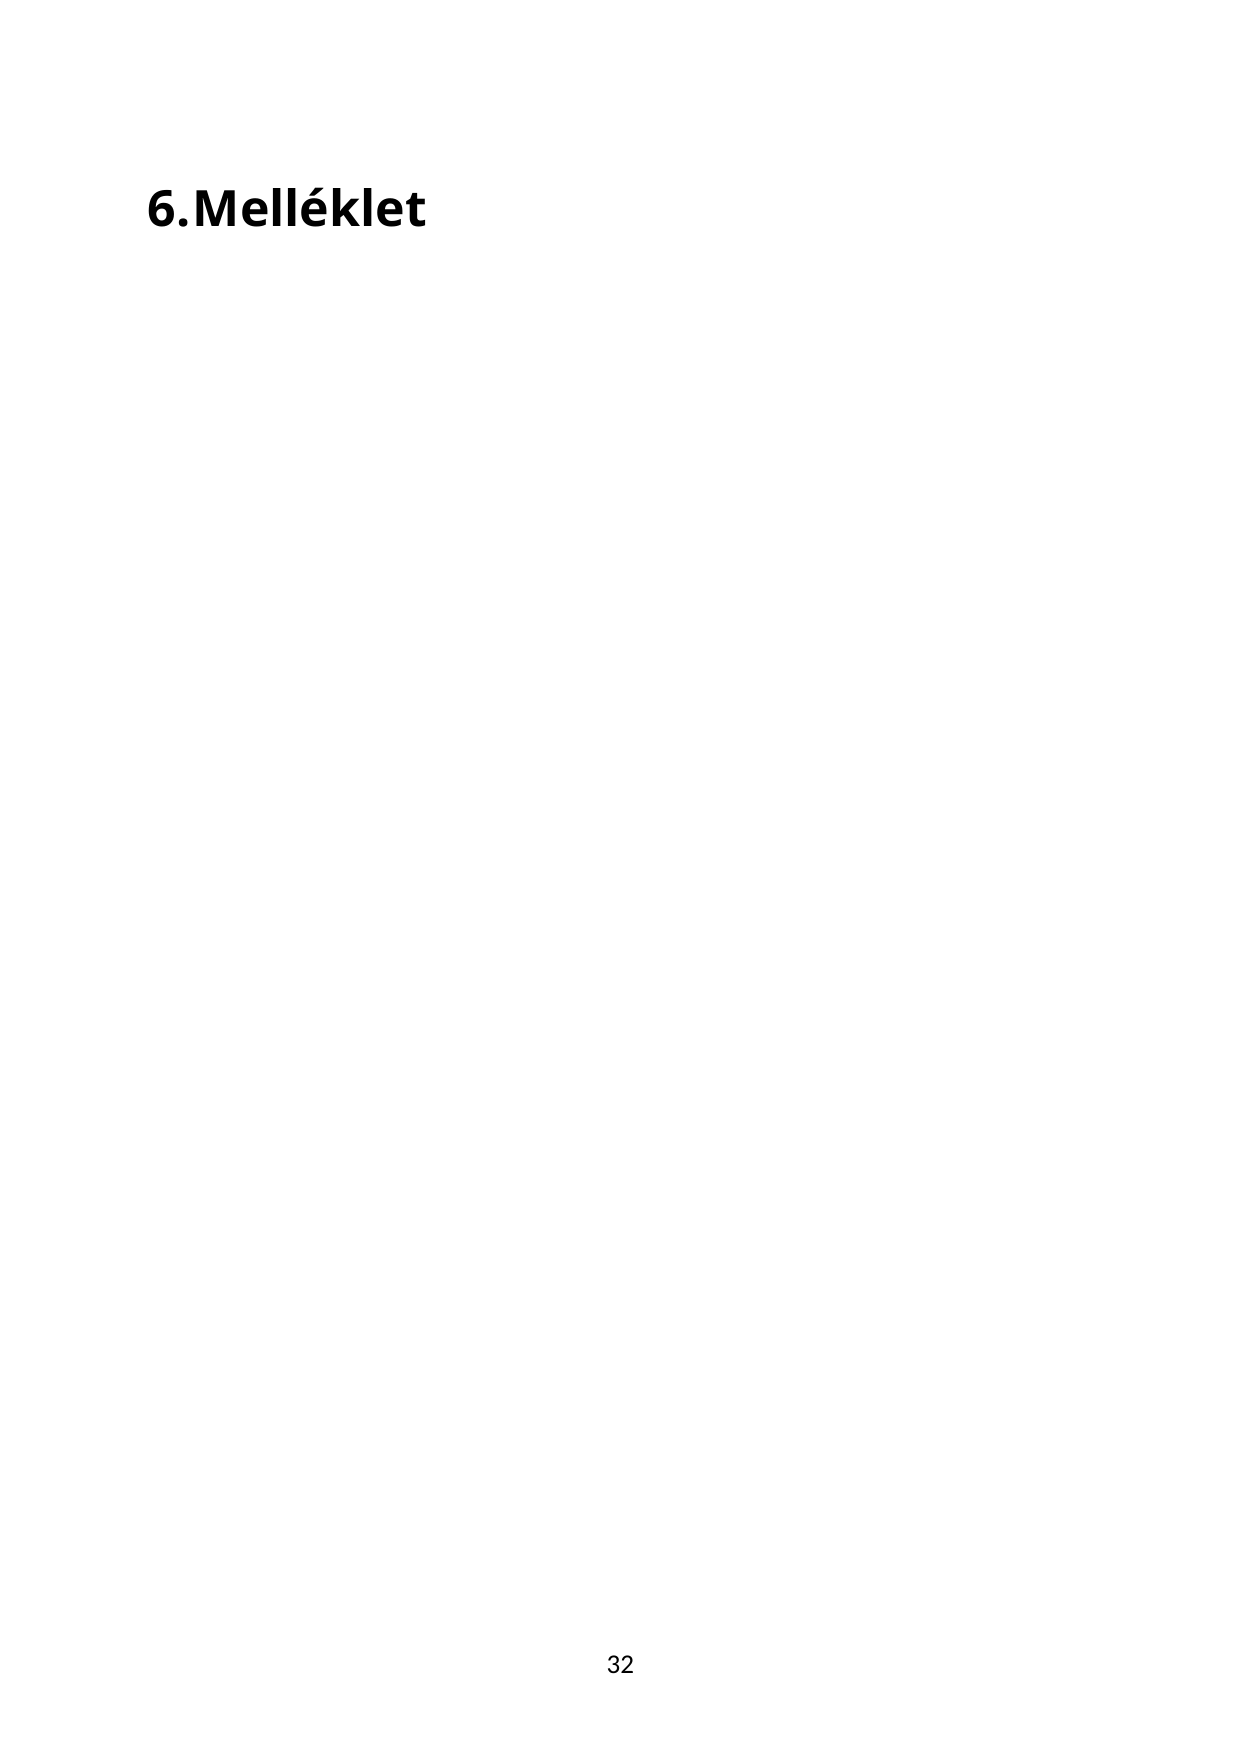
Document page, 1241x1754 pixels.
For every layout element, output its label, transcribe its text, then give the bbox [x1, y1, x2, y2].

subtitle Melléklet [148, 173, 1092, 241]
